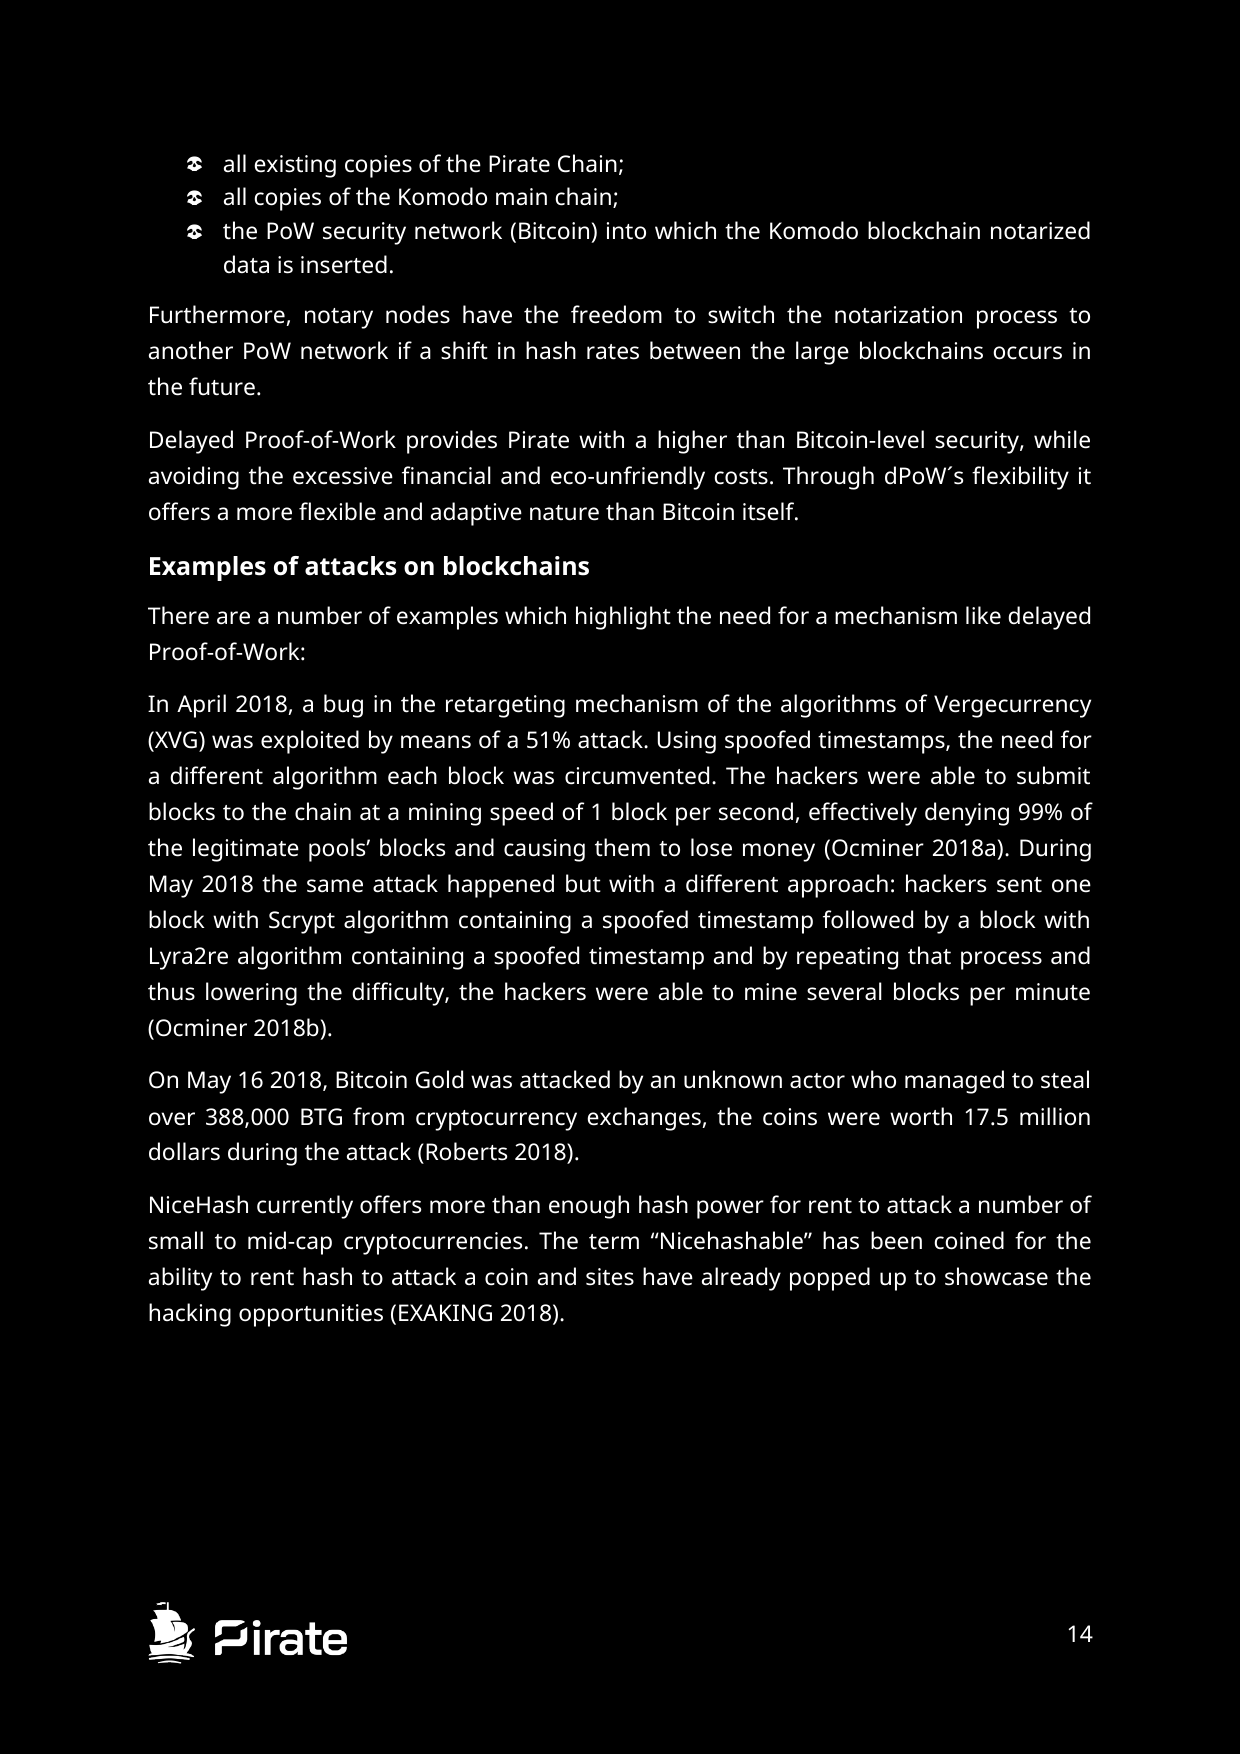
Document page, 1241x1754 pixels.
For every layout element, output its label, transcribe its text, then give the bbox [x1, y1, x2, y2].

picture [186, 155, 203, 172]
picture [142, 1596, 352, 1668]
text Delayed Proof-of-Work provides Pirate with a higher than Bitcoin-level security, while avoiding the excessive financial and eco-unfriendly costs. Through dPoW´s flexibility it offers a more flexible and adaptive nature than Bitcoin itself. [148, 424, 1093, 527]
text There are a number of examples which highlight the need for a mechanism like delayed Proof-of-Work: [148, 600, 1093, 667]
list all copies of the Komodo main chain; [185, 181, 1093, 213]
text NiceHash currently offers more than enough hash power for rent to attack a number of small to mid-cap cryptocurrencies. The term “Nicehashable” has been coined for the ability to rent hash to attack a coin and sites have already popped up to showcase the hacking opportunities (EXAKING 2018). [148, 1189, 1093, 1328]
text Furthermore, notary nodes have the freedom to switch the notarization process to another PoW network if a shift in hash rates between the large blockchains occurs in the future. [148, 299, 1093, 402]
picture [186, 223, 203, 240]
text On May 16 2018, Bitcoin Gold was attacked by an unknown actor who managed to steal over 388,000 BTG from cryptocurrency exchanges, the coins were worth 17.5 million dollars during the attack (Roberts 2018). [148, 1064, 1093, 1168]
subtitle Examples of attacks on blockchains [148, 548, 1093, 582]
list the PoW security network (Bitcoin) into which the Komodo blockchain notarized data is inserted. [185, 215, 1093, 280]
text In April 2018, a bug in the retargeting mechanism of the algorithms of Vergecurrency (XVG) was exploited by means of a 51% attack. Using spoofed timestamps, the need for a different algorithm each block was circumvented. The hackers were able to submit blocks to the chain at a mining speed of 1 block per second, effectively denying 99% of the legitimate pools’ blocks and causing them to lose money (Ocminer 2018a). During May 2018 the same attack happened but with a different approach: hackers sent one block with Scrypt algorithm containing a spoofed timestamp followed by a block with Lyra2re algorithm containing a spoofed timestamp and by repeating that process and thus lowering the difficulty, the hackers were able to mine several blocks per minute (Ocminer 2018b). [148, 688, 1093, 1043]
picture [186, 189, 203, 206]
list all existing copies of the Pirate Chain; [185, 148, 1093, 179]
